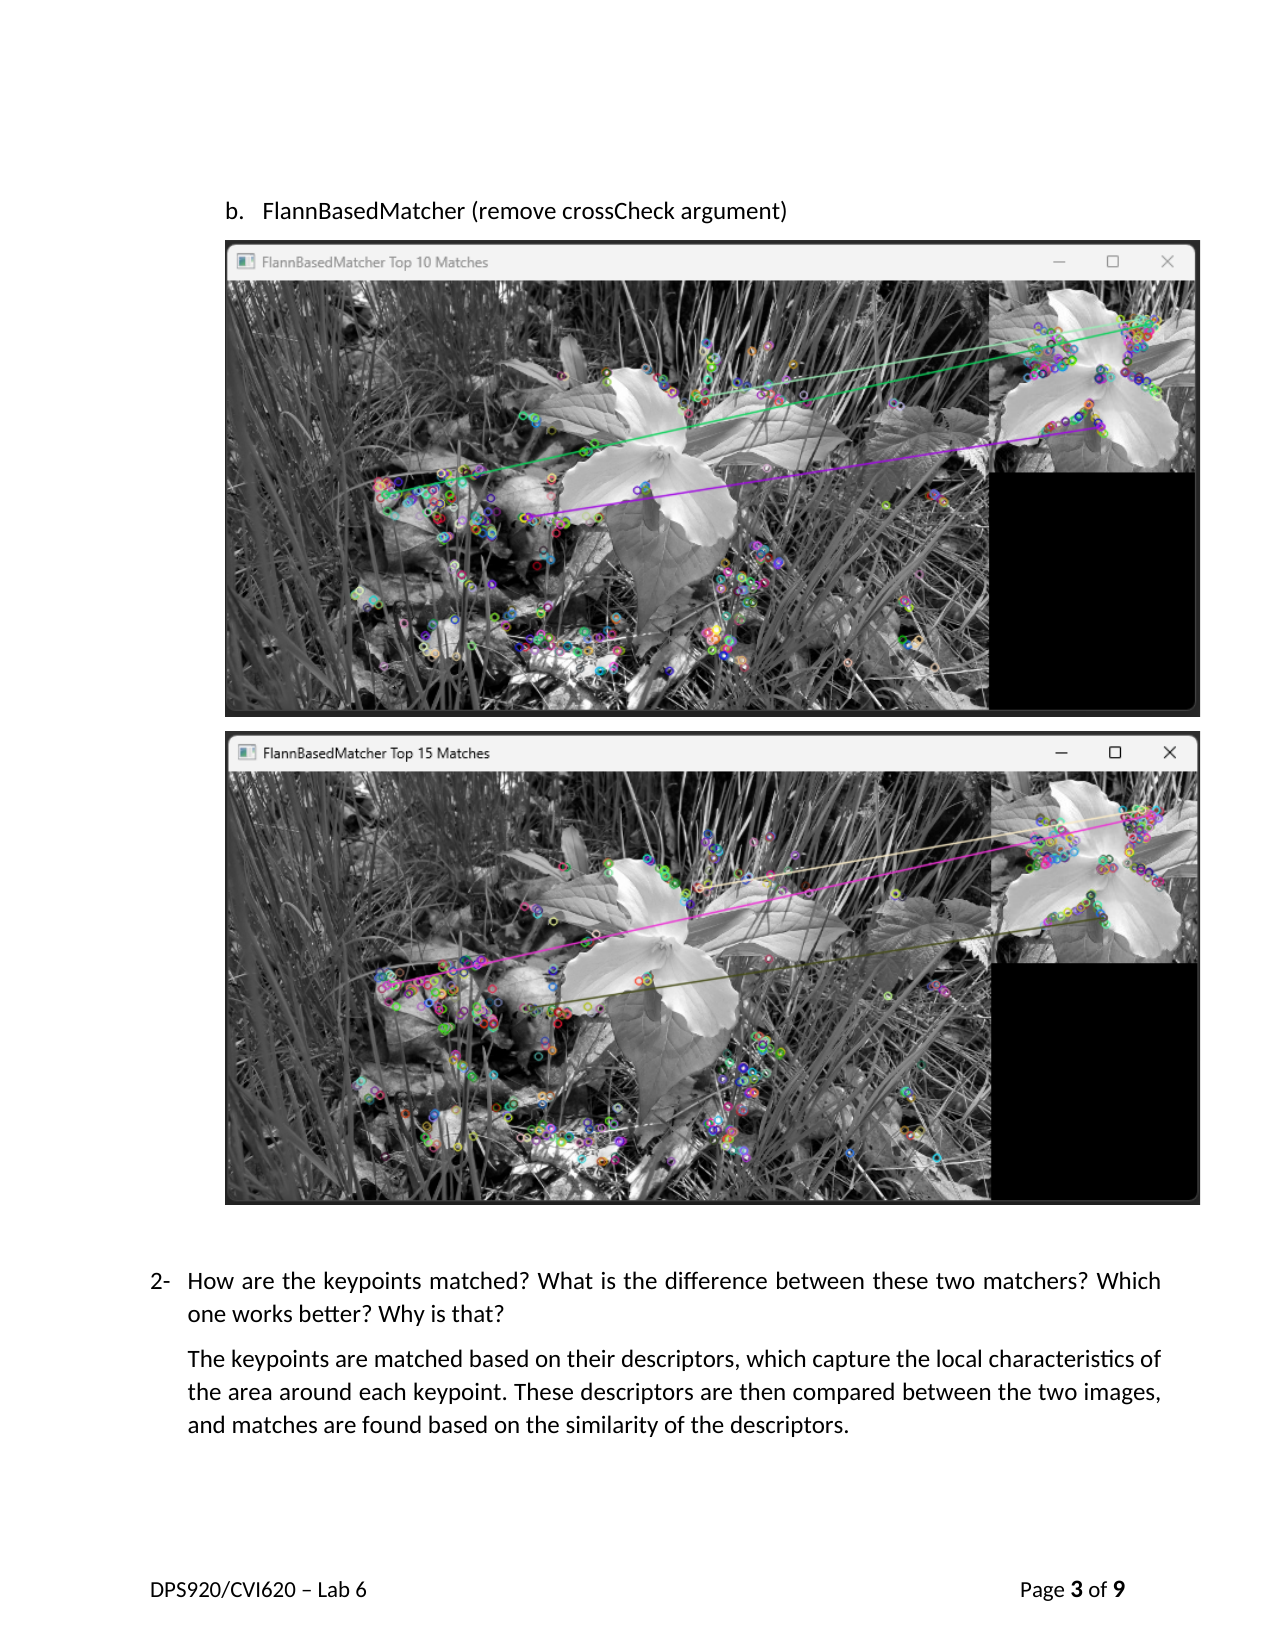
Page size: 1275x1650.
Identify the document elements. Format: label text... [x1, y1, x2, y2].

list The keypoints are matched based on their descriptors, which capture the local characteristics of the area around each keypoint. These descriptors are then compared between the two images, and matches are found based on the similarity of the descriptors. [187, 1343, 1162, 1440]
list FlannBasedMatcher (remove crossCheck argument) [225, 195, 1162, 226]
picture [225, 731, 1200, 1205]
list How are the keypoints matched? What is the difference between these two matchers? Which one works better? Why is that? [150, 1265, 1162, 1328]
picture [225, 240, 1200, 717]
